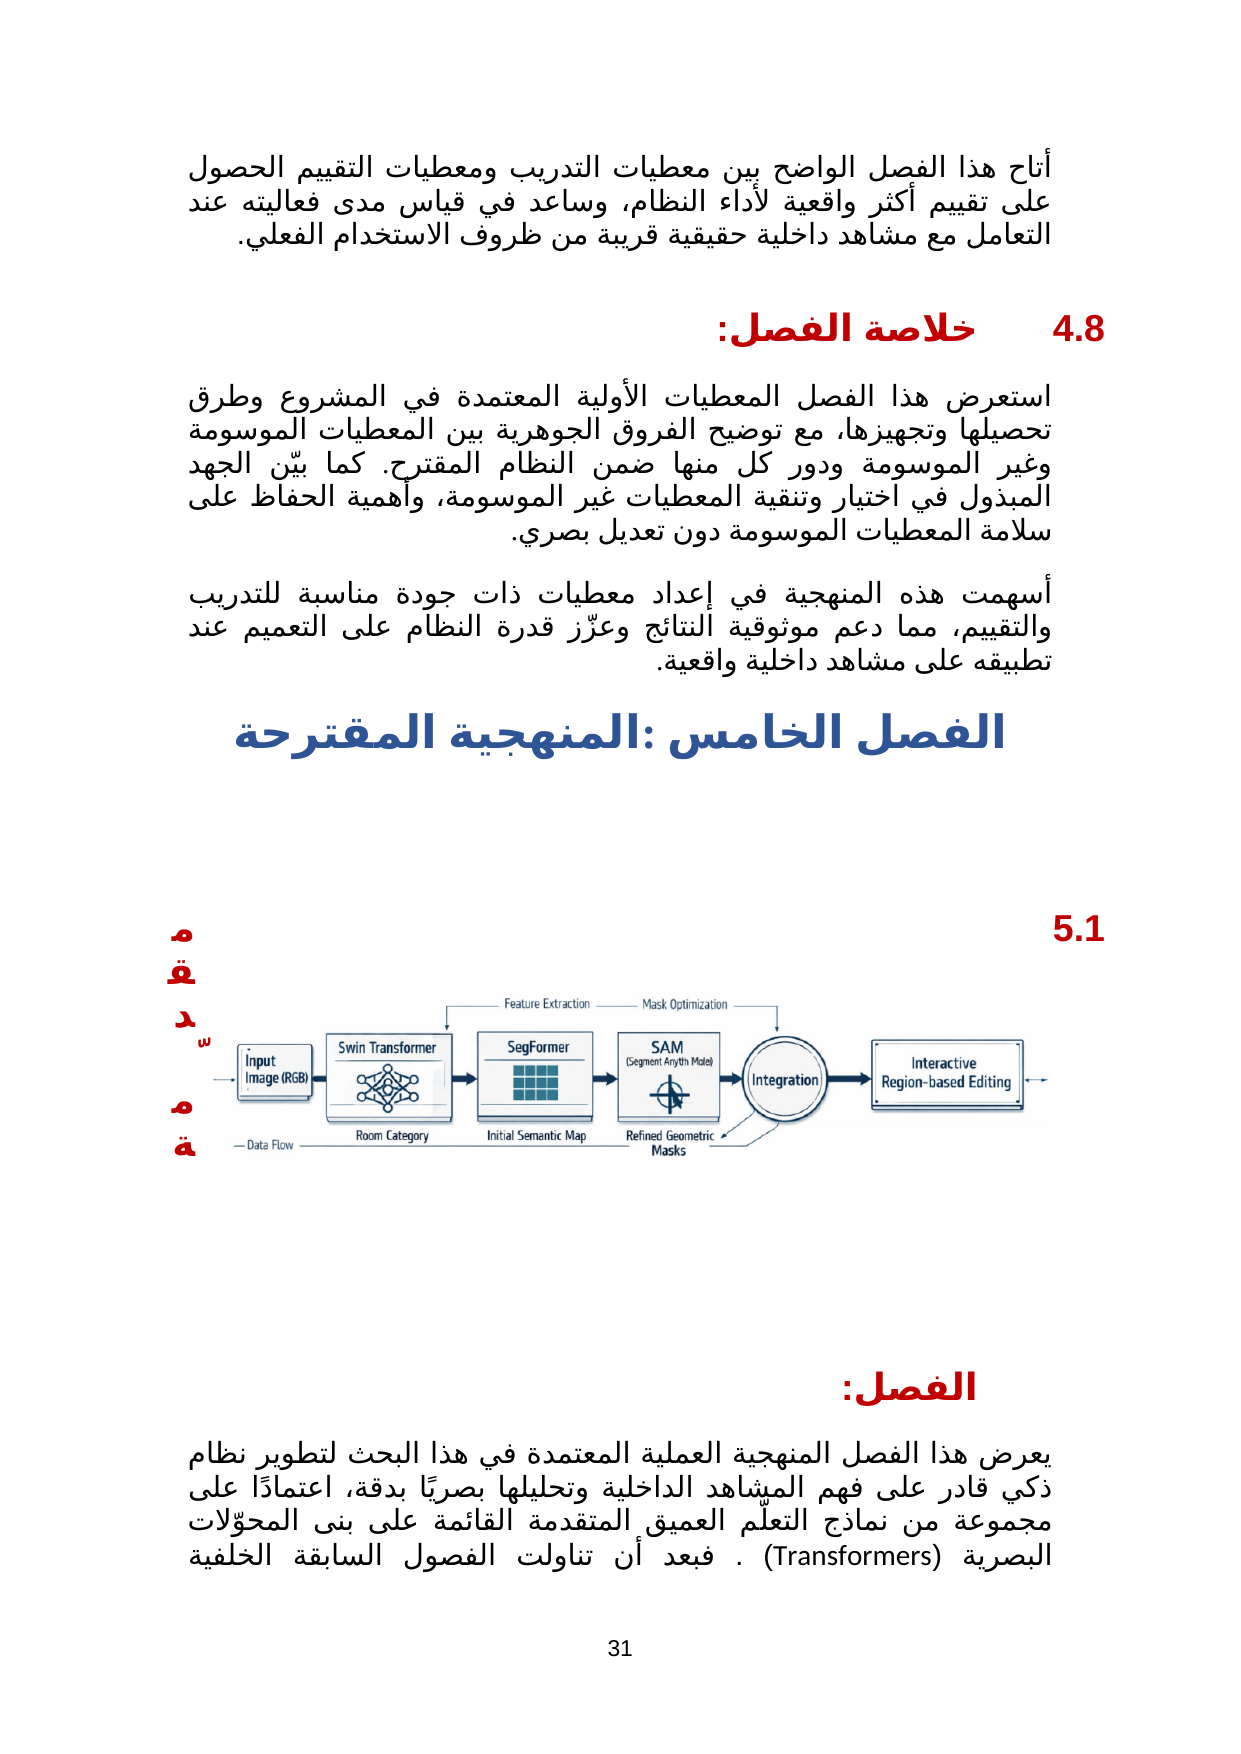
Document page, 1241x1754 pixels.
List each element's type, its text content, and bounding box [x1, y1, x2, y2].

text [187, 1436, 1053, 1572]
text استعرض هذا الفصل المعطيات الأولية المعتمدة في المشروع وطرق تحصيلها وتجهيزها، مع توضيح الفروق الجوهرية بين المعطيات الموسومة وغير الموسومة ودور كل منها ضمن النظام المقترح. كما بيّن الجهد المبذول في اختيار وتنقية المعطيات غير الموسومة، وأهمية الحفاظ على سلامة المعطيات الموسومة دون تعديل بصري. [187, 379, 1053, 547]
subtitle خلاصة الفصل: [187, 307, 1053, 350]
subtitle الفصل الخامس :المنهجية المقترحة [187, 706, 1053, 758]
text أتاح هذا الفصل الواضح بين معطيات التدريب ومعطيات التقييم الحصول على تقييم أكثر واقعية لأداء النظام، وساعد في قياس مدى فعاليته عند التعامل مع مشاهد داخلية حقيقية قريبة من ظروف الاستخدام الفعلي. [187, 150, 1053, 251]
picture [213, 806, 1053, 1366]
text أسهمت هذه المنهجية في إعداد معطيات ذات جودة مناسبة للتدريب والتقييم، مما دعم موثوقية النتائج وعزّز قدرة النظام على التعميم عند تطبيقه على مشاهد داخلية واقعية. [187, 576, 1053, 676]
